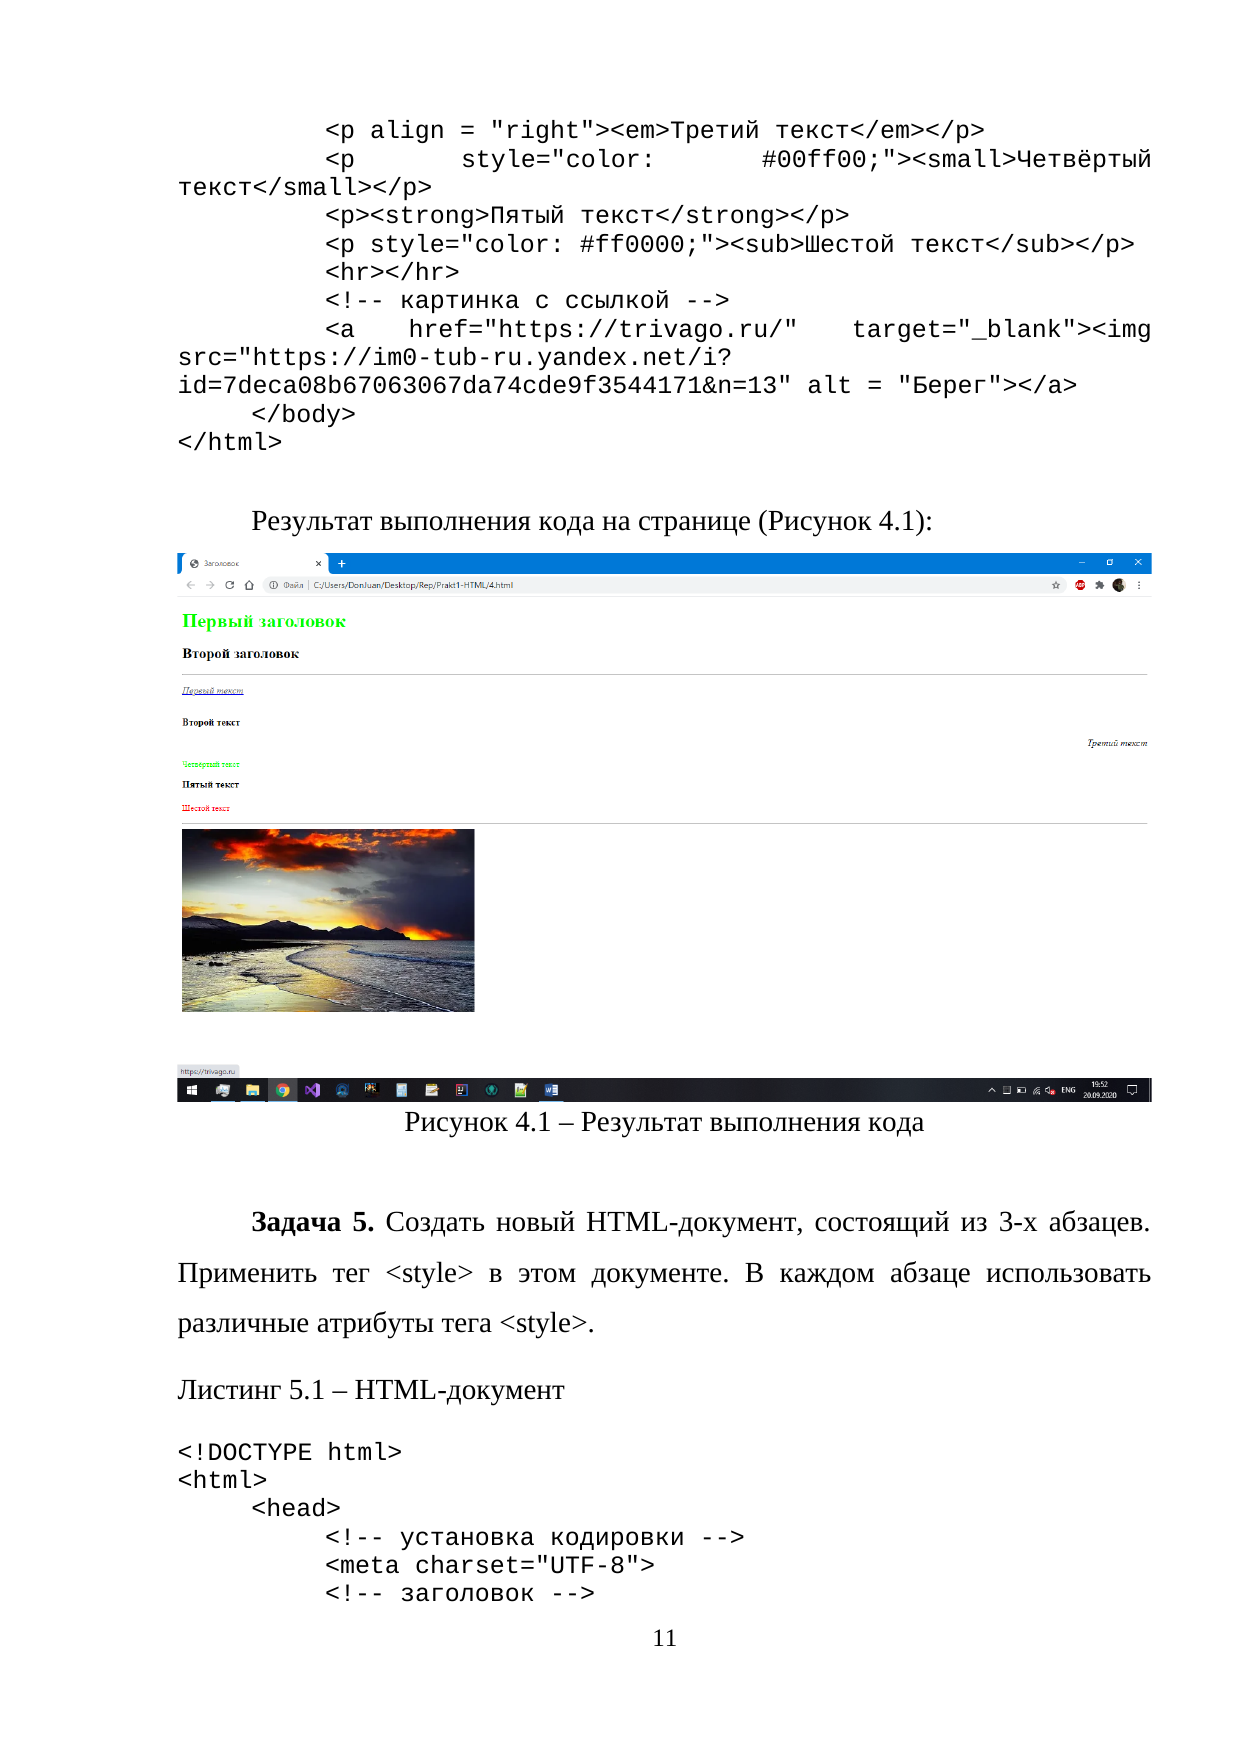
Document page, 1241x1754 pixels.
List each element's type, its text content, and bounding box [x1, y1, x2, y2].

text <a href="https://trivago.ru/" target="_blank"><img src="https://im0-tub-ru.yandex.net/i?id=7deca08b67063067da74cde9f3544171&n=13" alt = "Берег"></a> [177, 316, 1152, 401]
text <p align = "right"><em>Третий текст</em></p> [177, 118, 1152, 146]
text <p style="color: #ff0000;"><sub>Шестой текст</sub></p> [177, 231, 1152, 260]
picture [177, 553, 1152, 1102]
text Задача 5. Создать новый HTML-документ, состоящий из 3-х абзацев. Применить тег <style> в этом документе. В каждом абзаце использовать различные атрибуты тега <style>. [177, 1204, 1152, 1339]
text Листинг 5.1 – HTML-документ [177, 1372, 1152, 1406]
text <p><strong>Пятый текст</strong></p> [177, 203, 1152, 231]
text <meta charset="UTF-8"> [177, 1552, 1152, 1581]
text <!-- заголовок --> [177, 1581, 1152, 1609]
text Рисунок 4.1 – Результат выполнения кода [177, 1102, 1152, 1138]
text <!-- картинка с ссылкой --> [177, 288, 1152, 316]
text <head> [177, 1496, 1152, 1524]
text <html> [177, 1467, 1152, 1496]
text <!DOCTYPE html> [177, 1439, 1152, 1467]
text <p style="color: #00ff00;"><small>Четвёртый текст</small></p> [177, 146, 1152, 203]
text <hr></hr> [177, 260, 1152, 288]
text </html> [177, 430, 1152, 458]
text <!-- установка кодировки --> [177, 1524, 1152, 1552]
text </body> [177, 401, 1152, 430]
list Результат выполнения кода на странице (Рисунок 4.1): [177, 503, 1152, 537]
